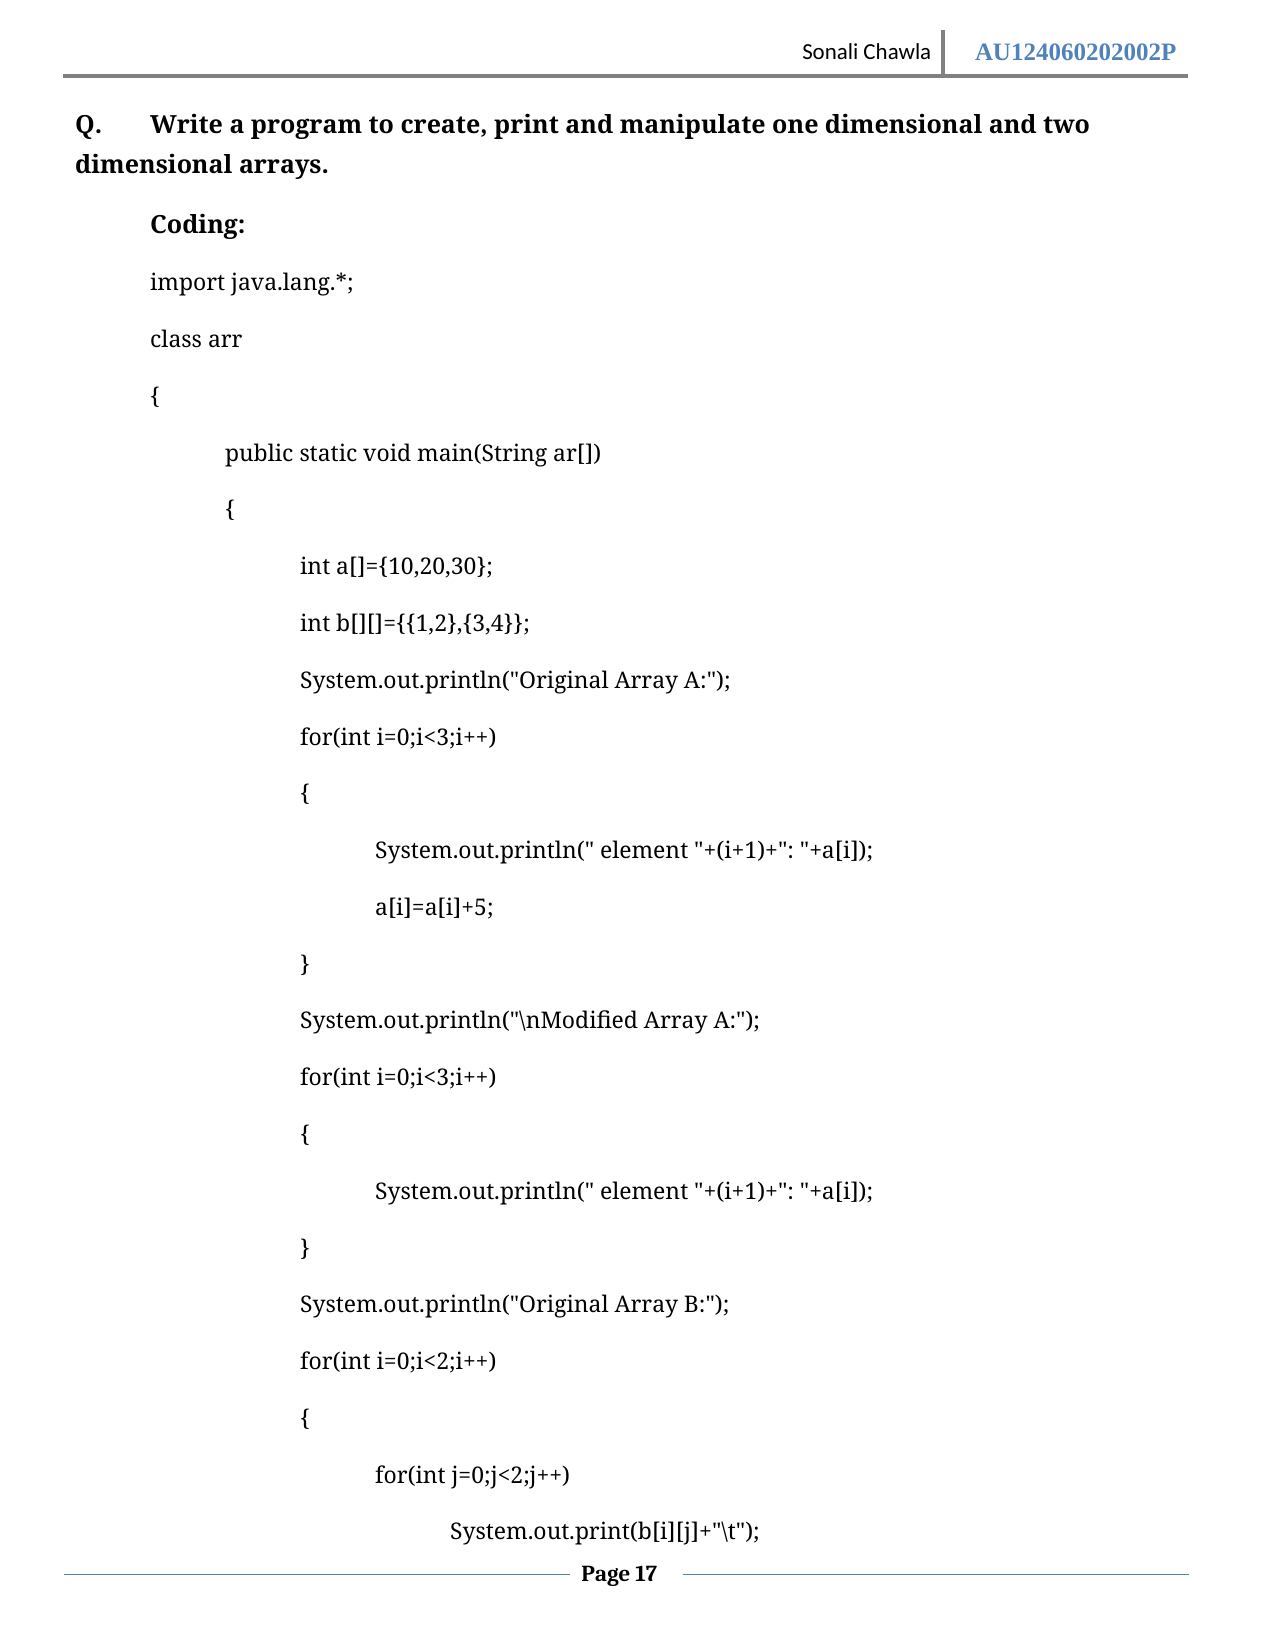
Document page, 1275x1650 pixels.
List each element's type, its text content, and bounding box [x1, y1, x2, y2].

text System.out.println("Original Array A:"); [150, 664, 1200, 695]
text Coding: [75, 206, 1200, 240]
text { [150, 380, 1200, 411]
text for(int i=0;i<3;i++) [150, 1061, 1200, 1092]
text for(int i=0;i<2;i++) [150, 1345, 1200, 1376]
text for(int j=0;j<2;j++) [300, 1458, 1200, 1490]
text a[i]=a[i]+5; [150, 891, 1200, 922]
text } [225, 1231, 1200, 1263]
text { [225, 1118, 1200, 1149]
text { [150, 1402, 1200, 1433]
text public static void main(String ar[]) [150, 437, 1200, 468]
text import java.lang.*; [150, 266, 1200, 298]
text { [150, 777, 1200, 808]
text int b[][]={{1,2},{3,4}}; [150, 607, 1200, 638]
text System.out.println(" element "+(i+1)+": "+a[i]); [300, 834, 1200, 865]
text } [150, 948, 1200, 979]
text int a[]={10,20,30}; [225, 550, 1200, 581]
text System.out.print(b[i][j]+"\t"); [375, 1515, 1200, 1547]
text System.out.println(" element "+(i+1)+": "+a[i]); [150, 1175, 1200, 1206]
text { [150, 493, 1200, 525]
text class arr [150, 323, 1200, 354]
text System.out.println("\nModified Array A:"); [225, 1004, 1200, 1036]
text Q. Write a program to create, print and manipulate one dimensional and two dimensional arrays. [75, 107, 1200, 180]
text System.out.println("Original Array B:"); [150, 1288, 1200, 1319]
text for(int i=0;i<3;i++) [150, 721, 1200, 752]
